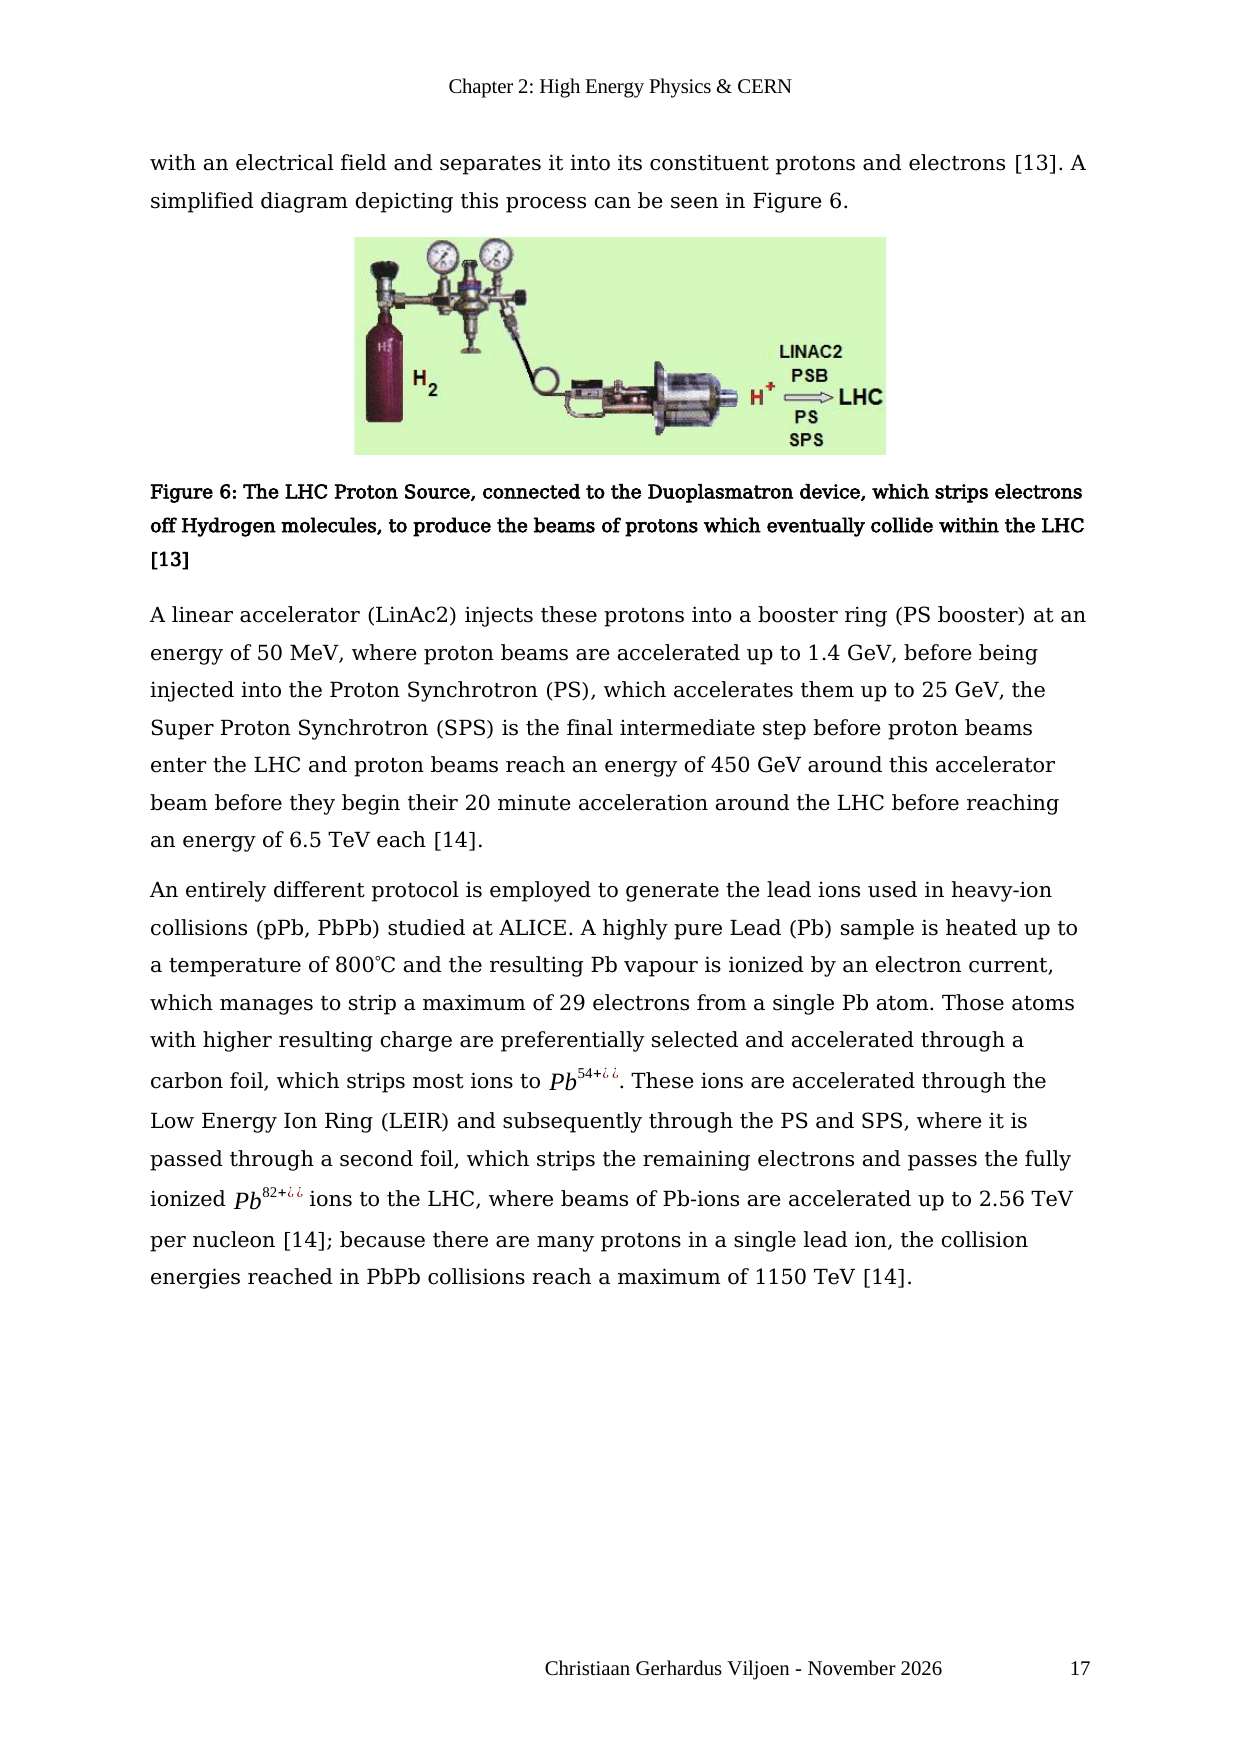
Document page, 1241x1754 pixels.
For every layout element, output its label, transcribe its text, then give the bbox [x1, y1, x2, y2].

text A linear accelerator (LinAc2) injects these protons into a booster ring (PS booster) at an energy of 50 MeV, where proton beams are accelerated up to 1.4 GeV, before being injected into the Proton Synchrotron (PS), which accelerates them up to 25 GeV, the Super Proton Synchrotron (SPS) is the final intermediate step before proton beams enter the LHC and proton beams reach an energy of 450 GeV around this accelerator beam before they begin their 20 minute acceleration around the LHC before reaching an energy of 6.5 TeV each . [150, 602, 1090, 852]
text An entirely different protocol is employed to generate the lead ions used in heavy-ion collisions (pPb, PbPb) studied at ALICE. A highly pure Lead (Pb) sample is heated up to a temperature of 800C and the resulting Pb vapour is ionized by an electron current, which manages to strip a maximum of 29 electrons from a single Pb atom. Those atoms with higher resulting charge are preferentially selected and accelerated through a carbon foil, which strips most ions to . These ions are accelerated through the Low Energy Ion Ring (LEIR) and subsequently through the PS and SPS, where it is passed through a second foil, which strips the remaining electrons and passes the fully ionized ions to the LHC, where beams of Pb-ions are accelerated up to 2.56 TeV per nucleon ; because there are many protons in a single lead ion, the collision energies reached in PbPb collisions reach a maximum of 1150 TeV . [150, 877, 1090, 1289]
picture [354, 237, 887, 455]
text Figure 6: The LHC Proton Source, connected to the Duoplasmatron device, which strips electrons off Hydrogen molecules, to produce the beams of protons which eventually collide within the LHC [150, 480, 1090, 570]
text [150, 150, 1090, 212]
